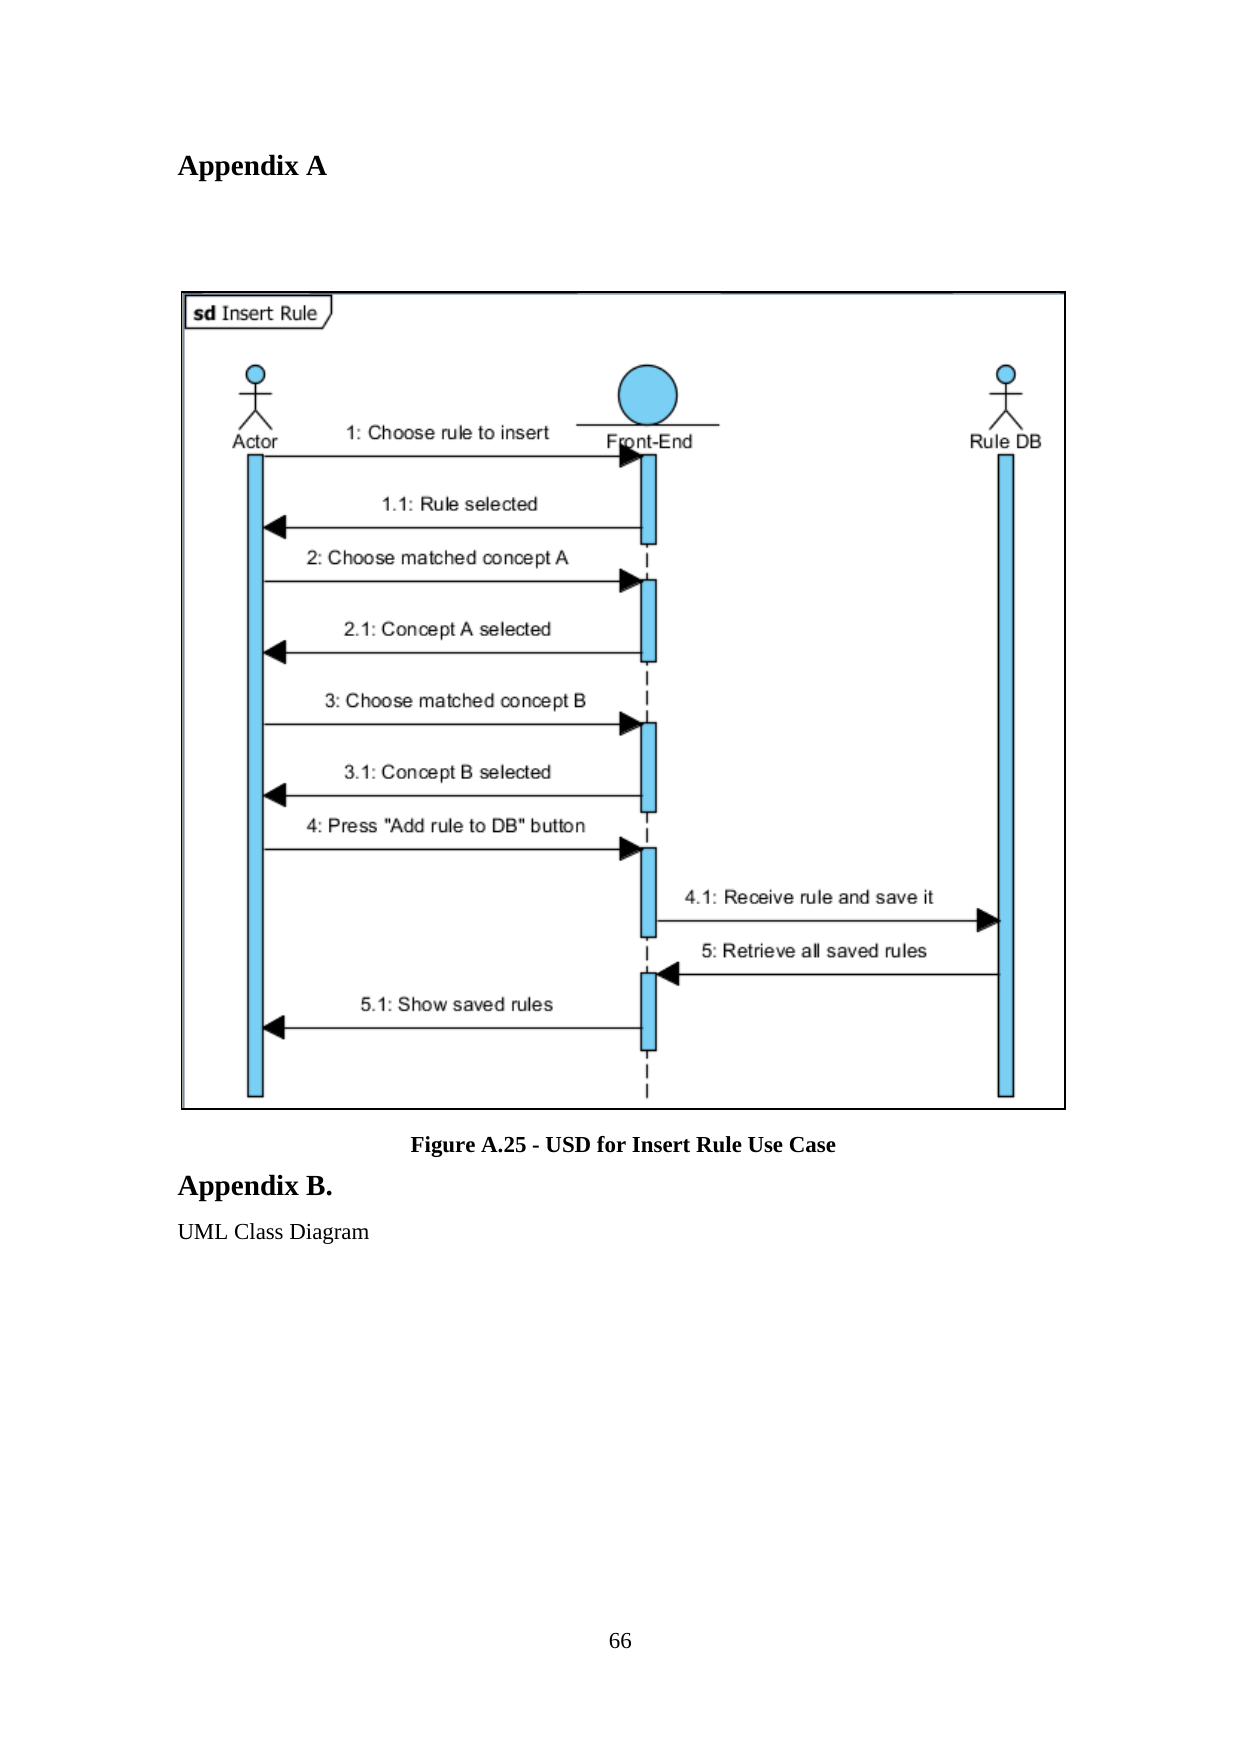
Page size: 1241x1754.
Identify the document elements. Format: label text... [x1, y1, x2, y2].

picture [182, 293, 1064, 1108]
subtitle Appendix A [177, 148, 1063, 181]
text UML Class Diagram [177, 1218, 1063, 1244]
